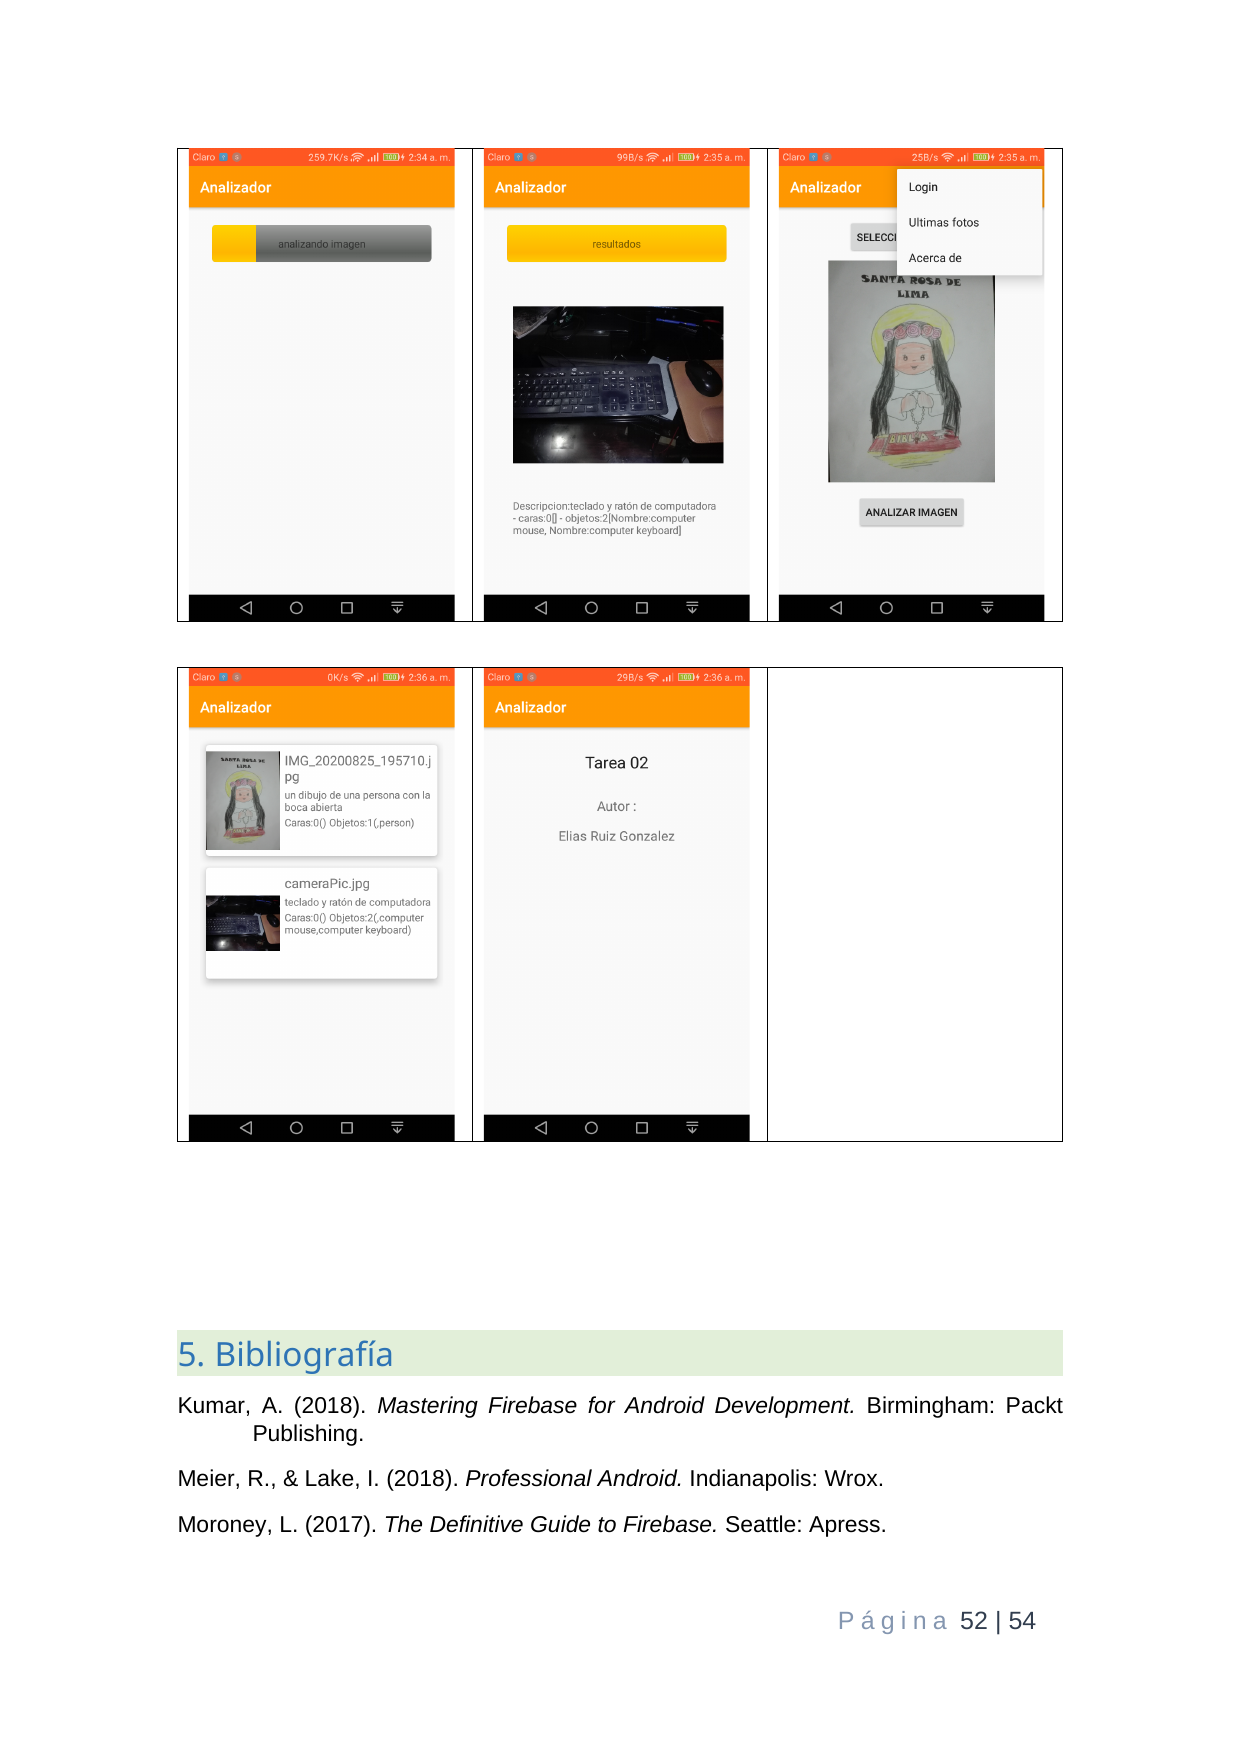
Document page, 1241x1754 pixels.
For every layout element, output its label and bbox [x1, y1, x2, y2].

table_header [768, 668, 1062, 1141]
table_header [178, 668, 188, 1141]
table_header [768, 149, 778, 621]
picture [778, 148, 1045, 621]
table_header [178, 149, 188, 621]
picture [188, 148, 455, 621]
picture [483, 148, 750, 621]
picture [483, 668, 750, 1141]
table_header [473, 149, 483, 621]
table_header [1045, 149, 1062, 621]
table_header [750, 668, 767, 1141]
picture [188, 668, 455, 1141]
table_header [473, 668, 483, 1141]
table_header [750, 149, 767, 621]
table_header [455, 149, 472, 621]
table_header [455, 668, 472, 1141]
